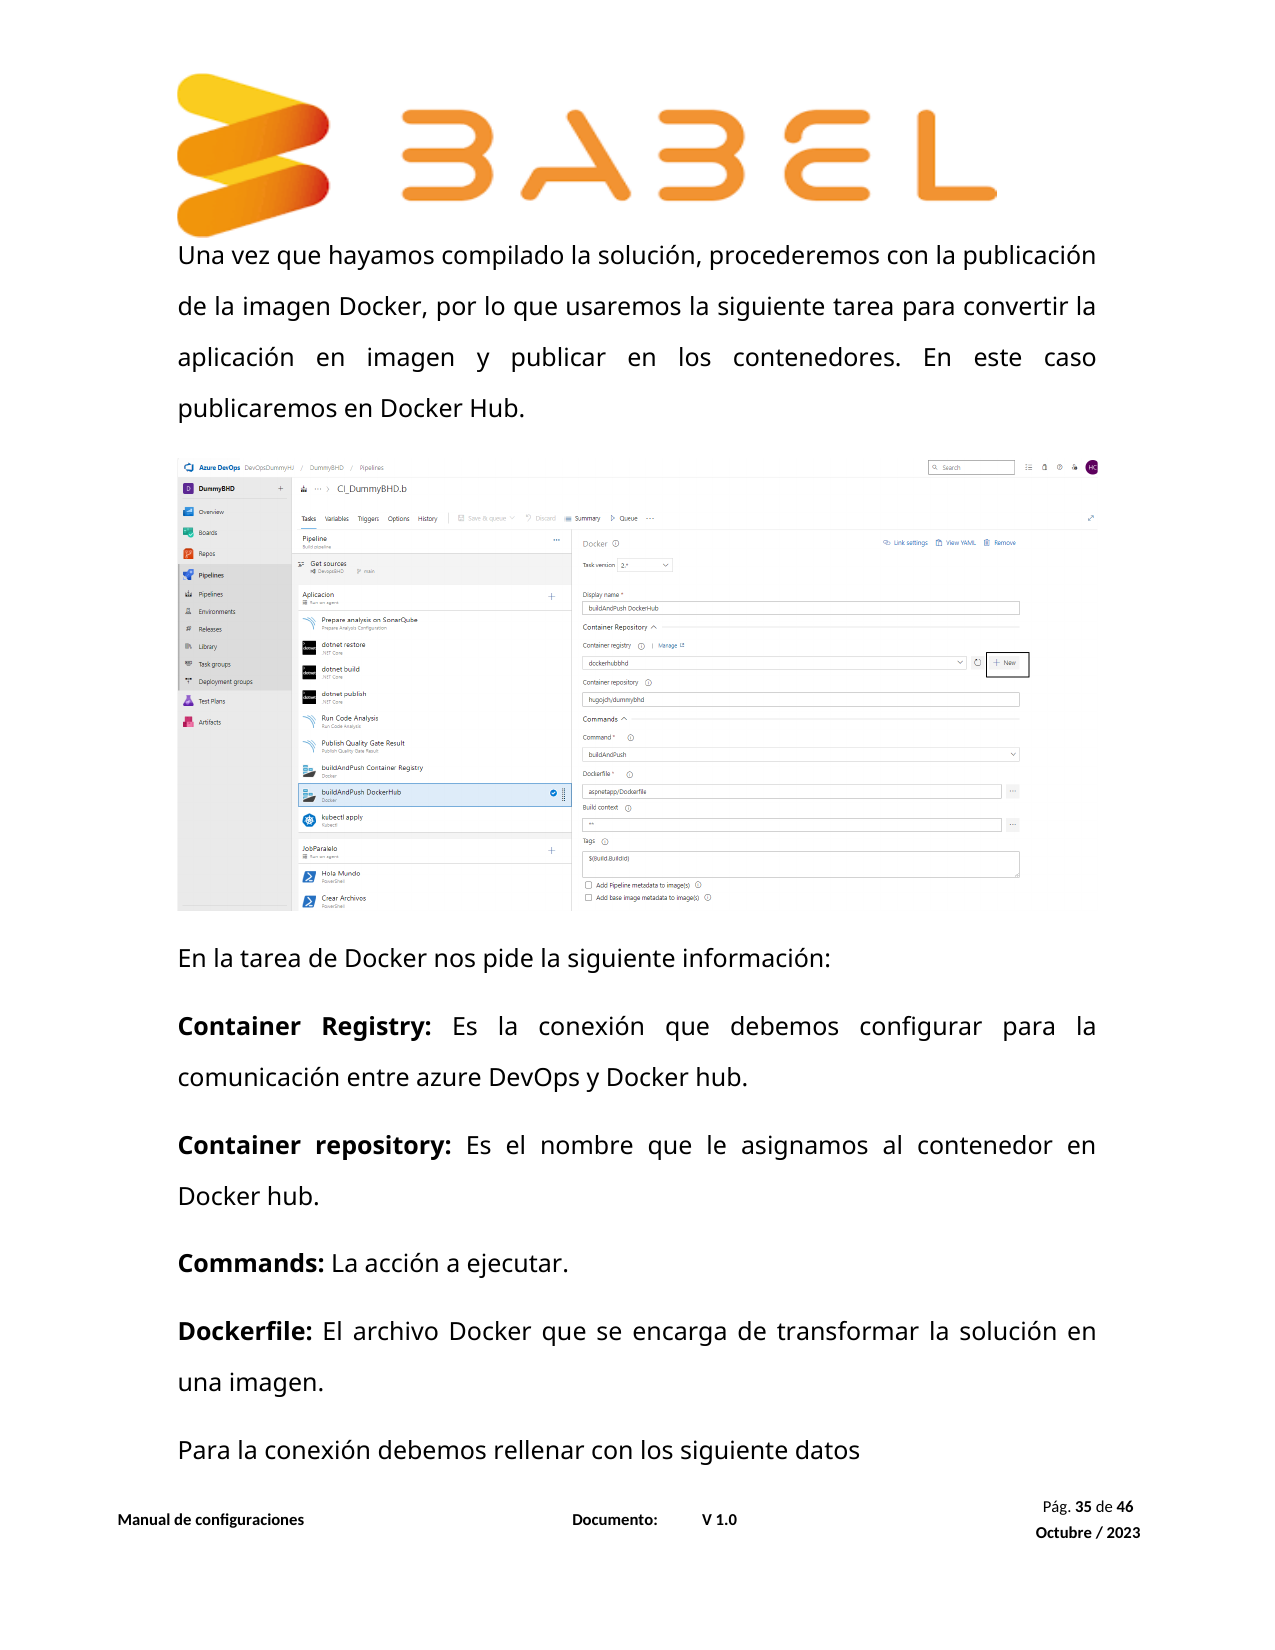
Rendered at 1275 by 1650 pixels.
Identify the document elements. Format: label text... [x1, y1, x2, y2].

text Container Registry: Es la conexión que debemos configurar para la comunicación entre azure DevOps y Docker hub. [177, 1008, 1098, 1094]
picture [177, 73, 997, 238]
text En la tarea de Docker nos pide la siguiente información: [177, 941, 1098, 975]
picture [177, 458, 1098, 911]
text Commands: La acción a ejecutar. [177, 1246, 1098, 1280]
text Una vez que hayamos compilado la solución, procederemos con la publicación de la imagen Docker, por lo que usaremos la siguiente tarea para convertir la aplicación en imagen y publicar en los contenedores. En este caso publicaremos en Docker Hub. [177, 238, 1098, 425]
text Container repository: Es el nombre que le asignamos al contenedor en Docker hub. [177, 1127, 1098, 1212]
text Dockerfile: El archivo Docker que se encarga de transformar la solución en una imagen. [177, 1314, 1098, 1399]
text Para la conexión debemos rellenar con los siguiente datos [177, 1432, 1098, 1467]
